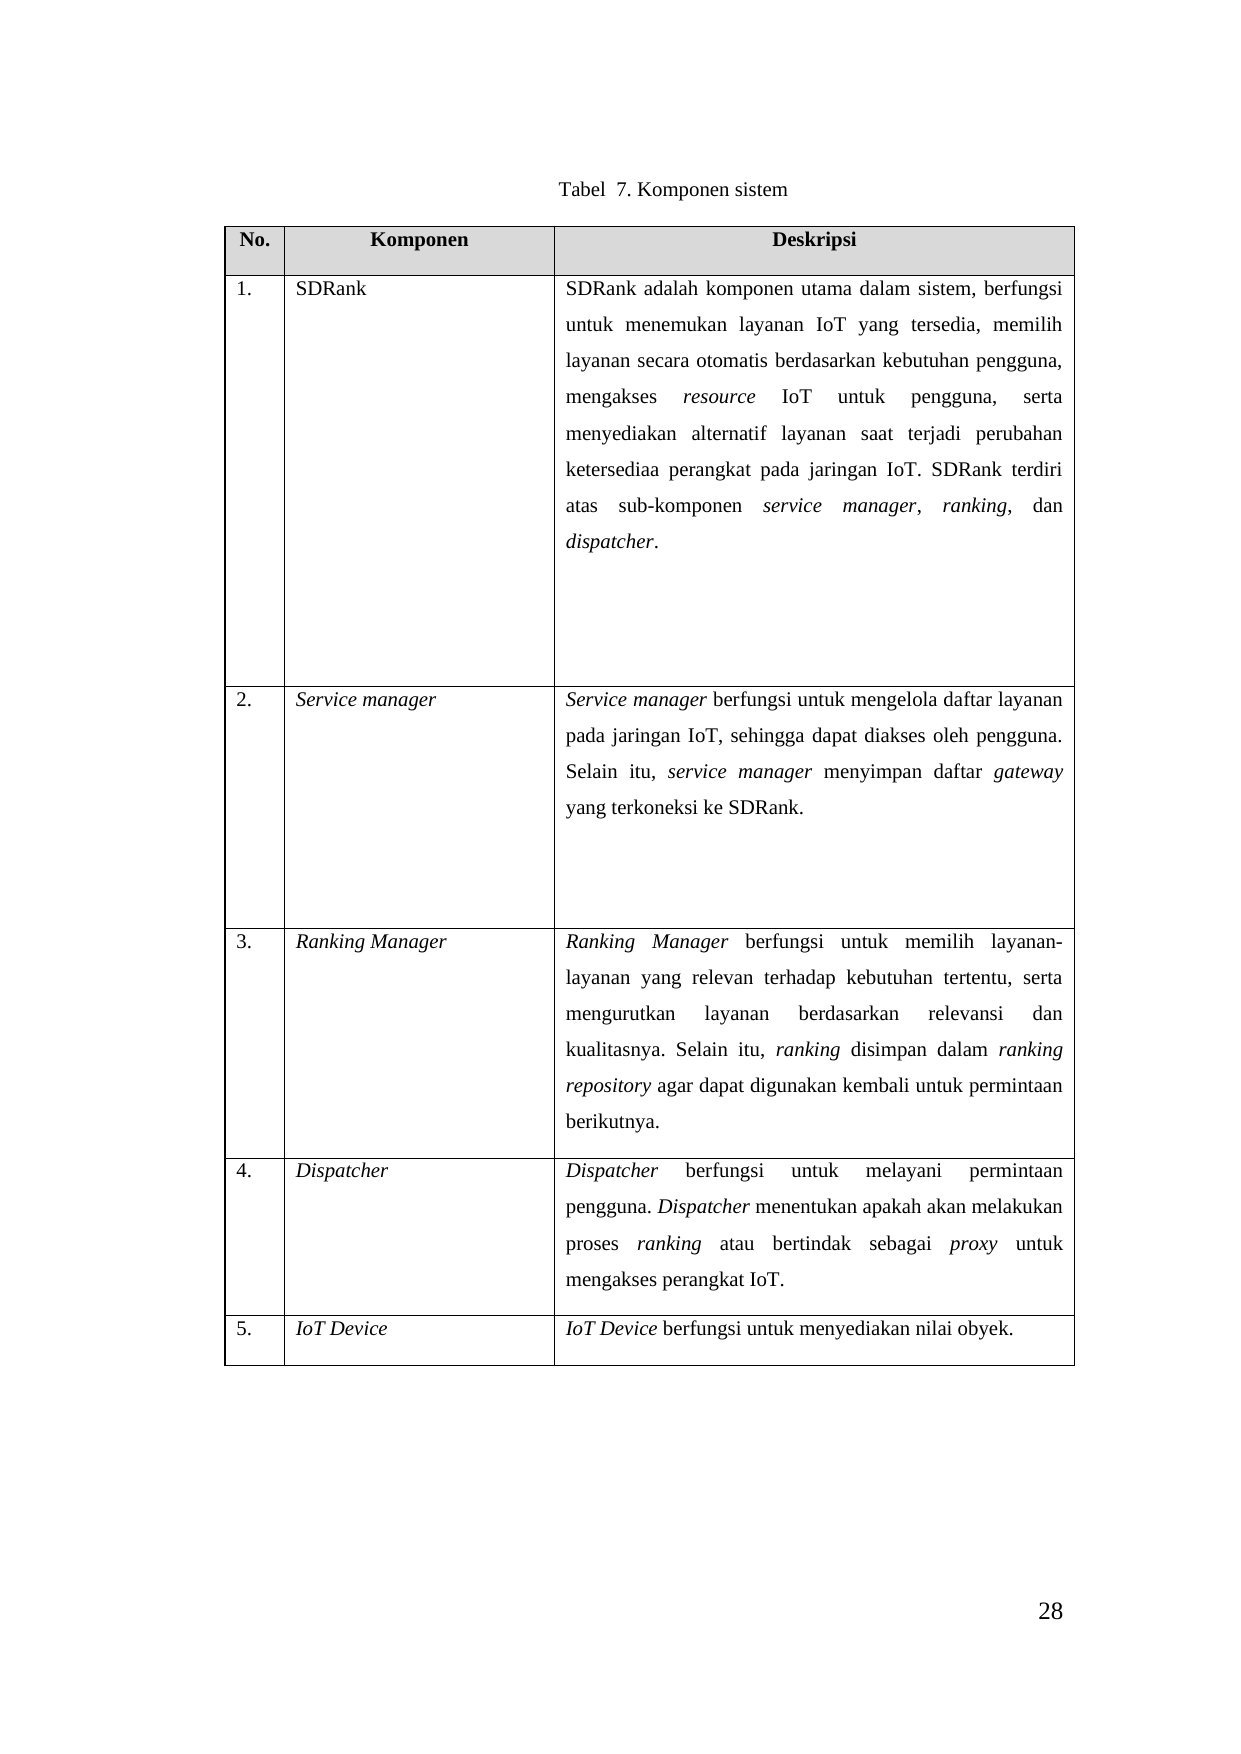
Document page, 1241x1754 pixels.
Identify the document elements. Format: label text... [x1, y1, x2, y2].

table_cell Ranking Manager [285, 929, 554, 1157]
table_cell IoT Device [285, 1316, 554, 1365]
table_cell Service manager berfungsi untuk mengelola daftar layanan pada jaringan IoT, sehingga dapat diakses oleh pengguna. Selain itu, service manager menyimpan daftar gateway yang terkoneksi ke SDRank. [555, 687, 1074, 928]
table_header Komponen [285, 227, 554, 275]
table_cell Service manager [285, 687, 554, 928]
table_cell 4. [226, 1159, 284, 1315]
table_cell 2. [226, 687, 284, 928]
table_cell IoT Device berfungsi untuk menyediakan nilai obyek. [555, 1316, 1074, 1365]
table_cell Dispatcher [285, 1159, 554, 1315]
table_cell 3. [226, 929, 284, 1157]
table_cell SDRank adalah komponen utama dalam sistem, berfungsi untuk menemukan layanan IoT yang tersedia, memilih layanan secara otomatis berdasarkan kebutuhan pengguna, mengakses resource IoT untuk pengguna, serta menyediakan alternatif layanan saat terjadi perubahan ketersediaa perangkat pada jaringan IoT. SDRank terdiri atas sub-komponen service manager, ranking, dan dispatcher. [555, 276, 1074, 686]
table_header Deskripsi [555, 227, 1074, 275]
table_cell 1. [226, 276, 284, 686]
table_cell SDRank [285, 276, 554, 686]
table_header No. [226, 227, 284, 275]
table_cell 5. [226, 1316, 284, 1365]
table_cell Dispatcher berfungsi untuk melayani permintaan pengguna. Dispatcher menentukan apakah akan melakukan proses ranking atau bertindak sebagai proxy untuk mengakses perangkat IoT. [555, 1159, 1074, 1315]
table_cell Ranking Manager berfungsi untuk memilih layanan-layanan yang relevan terhadap kebutuhan tertentu, serta mengurutkan layanan berdasarkan relevansi dan kualitasnya. Selain itu, ranking disimpan dalam ranking repository agar dapat digunakan kembali untuk permintaan berikutnya. [555, 929, 1074, 1157]
